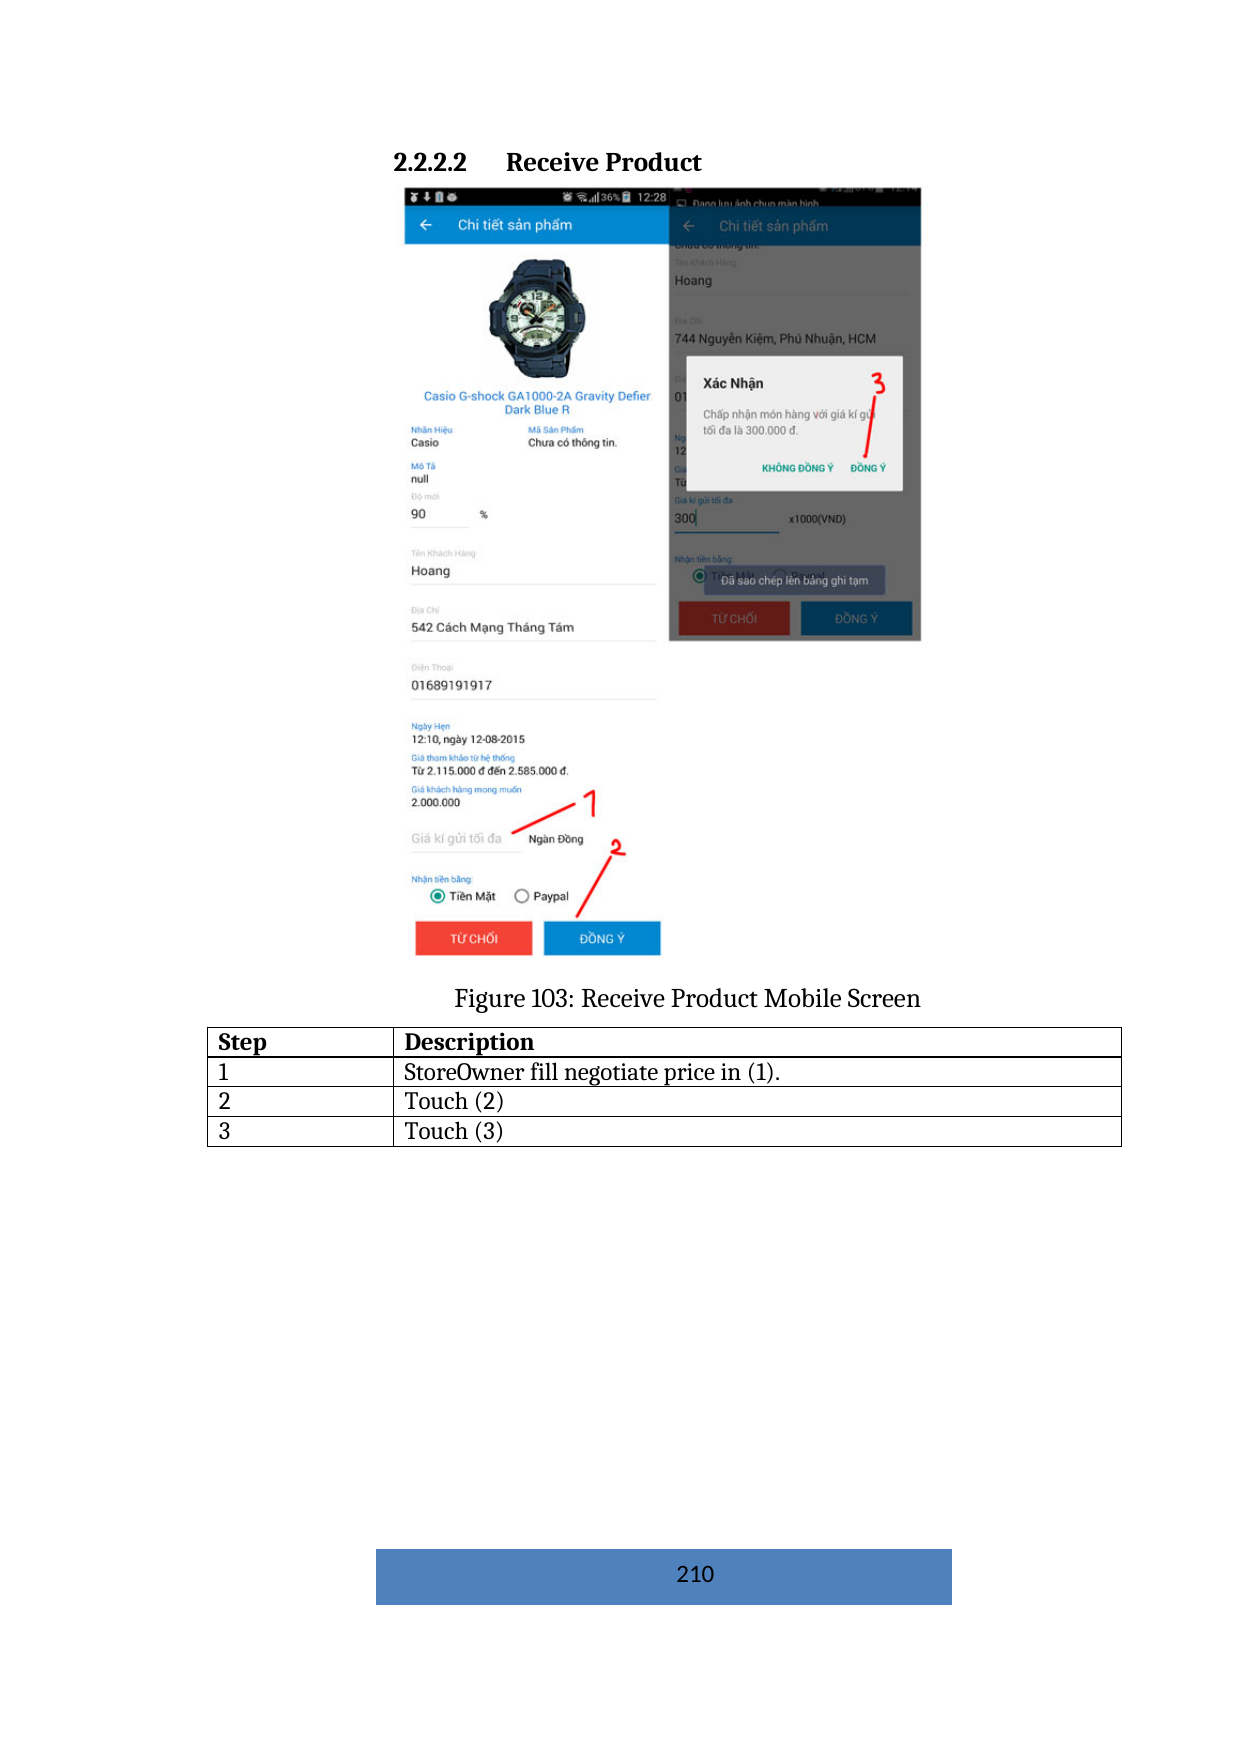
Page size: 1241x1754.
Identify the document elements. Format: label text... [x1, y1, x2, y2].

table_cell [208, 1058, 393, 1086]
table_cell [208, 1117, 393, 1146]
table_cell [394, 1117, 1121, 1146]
subtitle Receive Product [393, 147, 1122, 178]
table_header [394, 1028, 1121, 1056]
picture [397, 178, 932, 971]
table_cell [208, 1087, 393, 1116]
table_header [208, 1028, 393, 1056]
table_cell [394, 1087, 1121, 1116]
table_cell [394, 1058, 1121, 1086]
